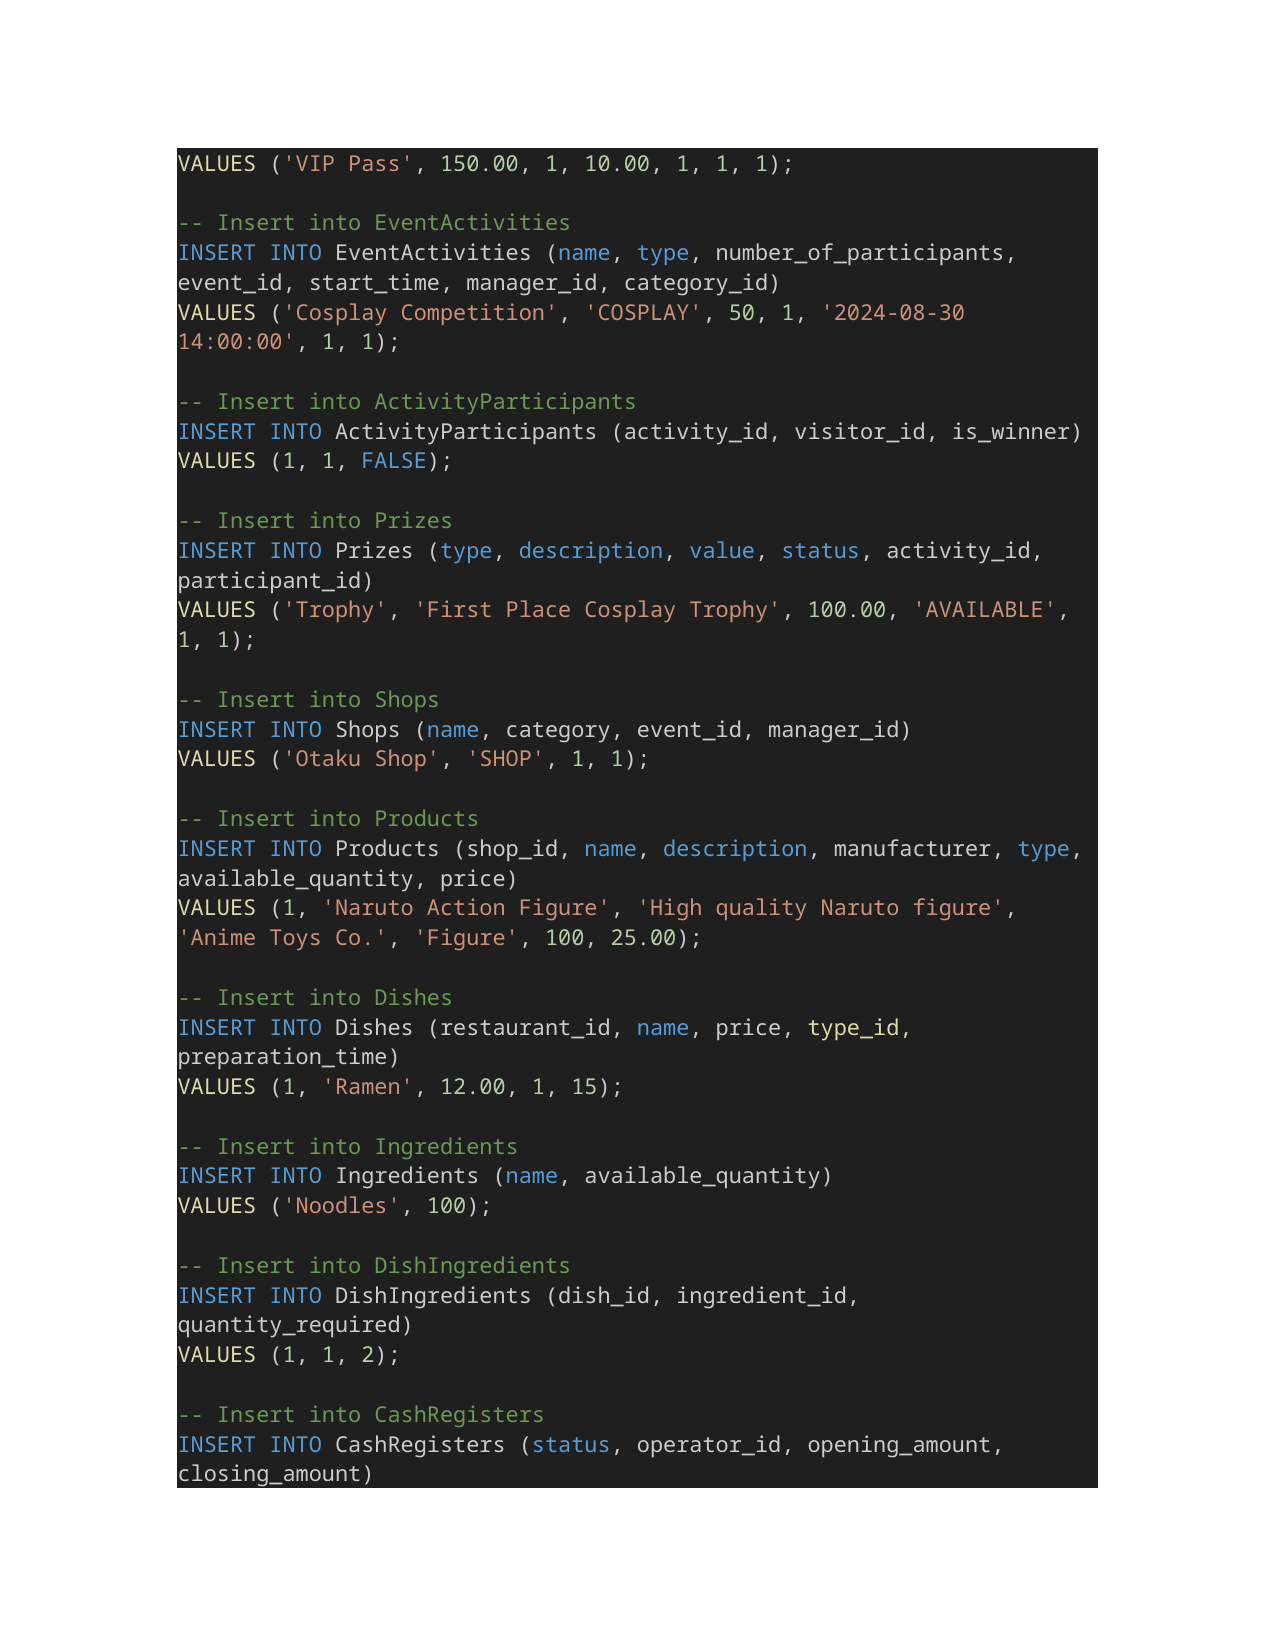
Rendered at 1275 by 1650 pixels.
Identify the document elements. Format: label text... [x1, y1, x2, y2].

text -- Insert into Prizes [177, 505, 1098, 535]
text INSERT INTO CashRegisters (status, operator_id, opening_amount, closing_amount) [177, 1429, 1098, 1488]
text VALUES (1, 'Ramen', 12.00, 1, 15); [177, 1071, 1098, 1101]
text VALUES ('Noodles', 100); [177, 1190, 1098, 1220]
text INSERT INTO Prizes (type, description, value, status, activity_id, participant_id) [177, 535, 1098, 594]
text -- Insert into ActivityParticipants [177, 386, 1098, 416]
text VALUES ('Trophy', 'First Place Cosplay Trophy', 100.00, 'AVAILABLE', 1, 1); [177, 594, 1098, 654]
text -- Insert into CashRegisters [177, 1399, 1098, 1429]
text VALUES ('VIP Pass', 150.00, 1, 10.00, 1, 1, 1); [177, 148, 1098, 177]
text -- Insert into Dishes [177, 982, 1098, 1012]
text INSERT INTO EventActivities (name, type, number_of_participants, event_id, start_time, manager_id, category_id) [177, 237, 1098, 297]
text VALUES (1, 'Naruto Action Figure', 'High quality Naruto figure', 'Anime Toys Co.', 'Figure', 100, 25.00); [177, 892, 1098, 952]
text -- Insert into Shops [177, 684, 1098, 714]
text INSERT INTO Ingredients (name, available_quantity) [177, 1161, 1098, 1190]
text -- Insert into DishIngredients [177, 1250, 1098, 1280]
text INSERT INTO ActivityParticipants (activity_id, visitor_id, is_winner) [177, 416, 1098, 446]
text VALUES (1, 1, 2); [177, 1339, 1098, 1369]
text -- Insert into Products [177, 803, 1098, 833]
text INSERT INTO Products (shop_id, name, description, manufacturer, type, available_quantity, price) [177, 833, 1098, 892]
text VALUES ('Cosplay Competition', 'COSPLAY', 50, 1, '2024-08-30 14:00:00', 1, 1); [177, 297, 1098, 356]
text VALUES (1, 1, FALSE); [177, 446, 1098, 475]
text -- Insert into Ingredients [177, 1131, 1098, 1161]
text VALUES ('Otaku Shop', 'SHOP', 1, 1); [177, 743, 1098, 773]
text INSERT INTO Dishes (restaurant_id, name, price, type_id, preparation_time) [177, 1012, 1098, 1071]
text INSERT INTO Shops (name, category, event_id, manager_id) [177, 714, 1098, 743]
text -- Insert into EventActivities [177, 207, 1098, 237]
text INSERT INTO DishIngredients (dish_id, ingredient_id, quantity_required) [177, 1280, 1098, 1339]
